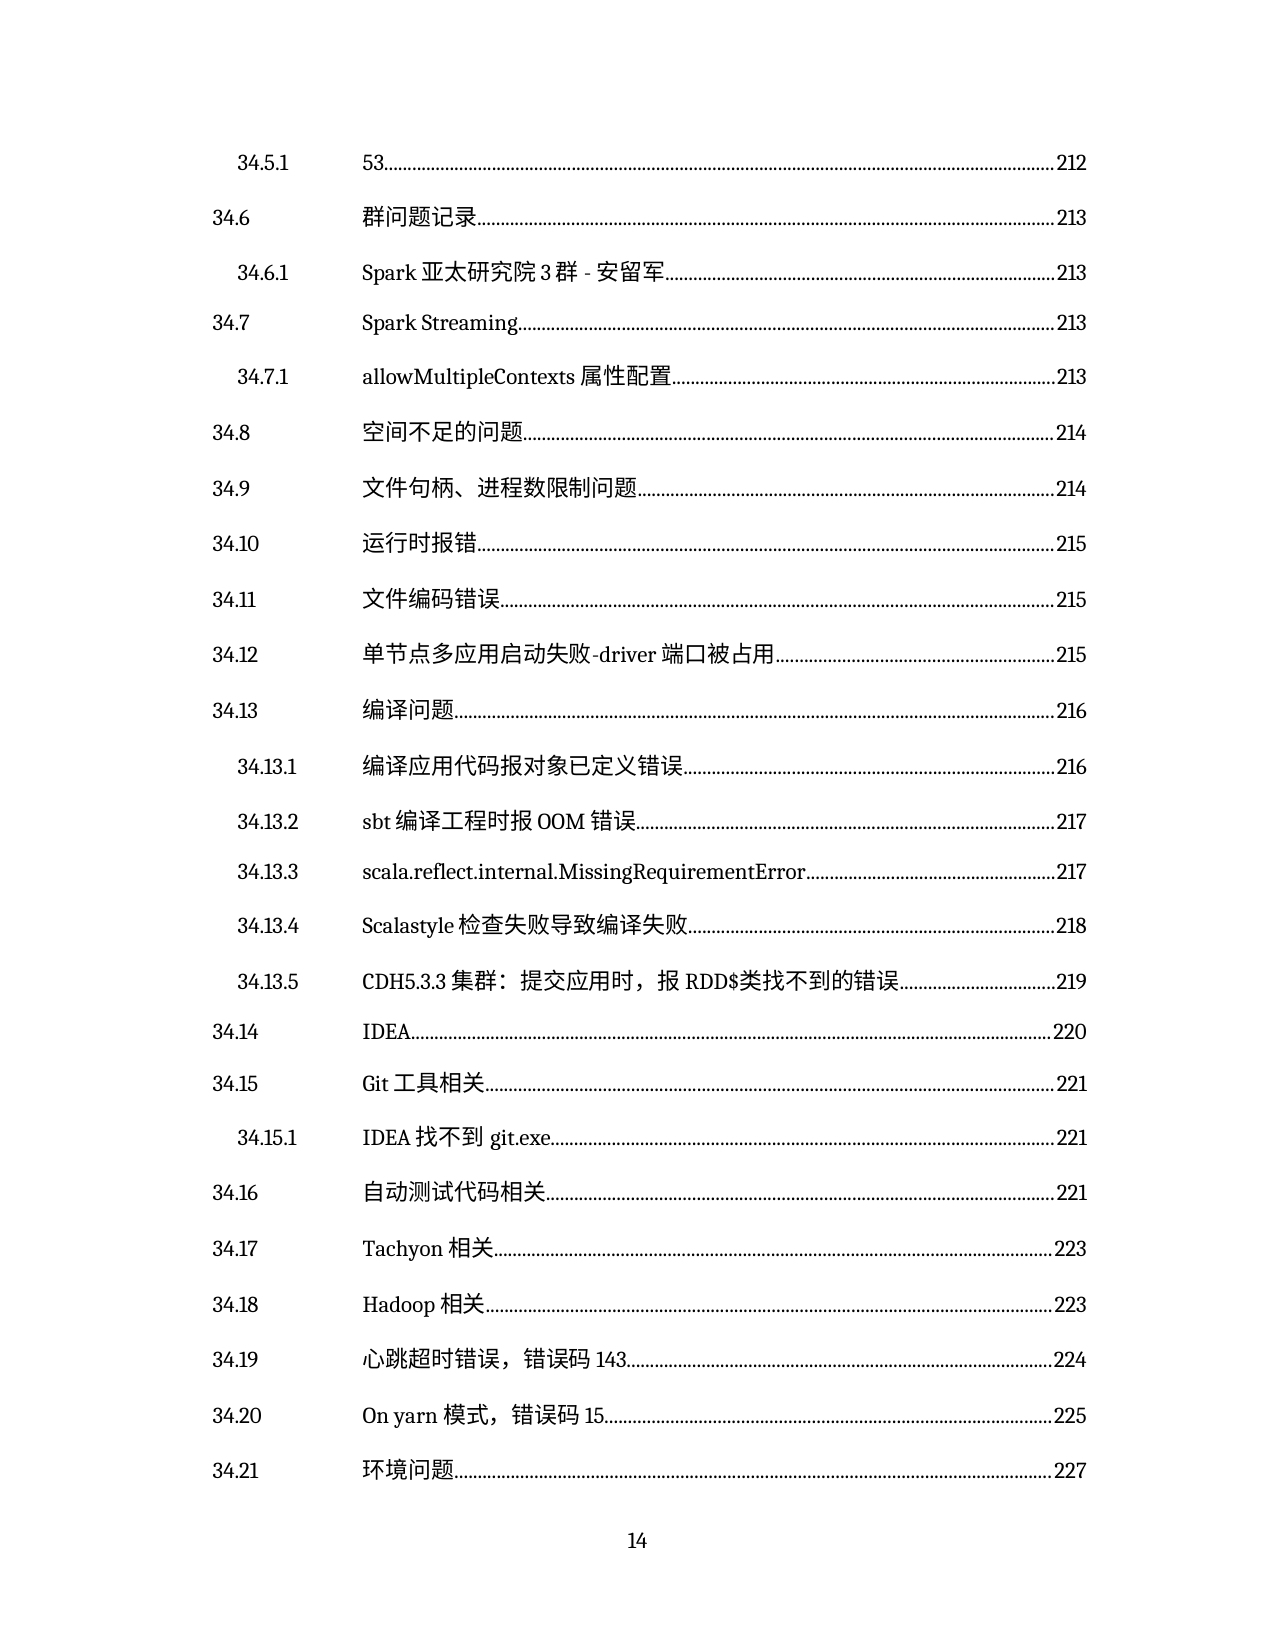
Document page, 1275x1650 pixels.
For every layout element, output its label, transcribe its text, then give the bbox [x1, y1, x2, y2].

text 34.15.1 IDEA找不到 git.exe 221 [237, 1121, 1087, 1152]
text 34.12 单节点多应用启动失败-driver端口被占用 215 [212, 636, 1087, 669]
text 34.13 编译问题 216 [212, 692, 1087, 725]
text 34.13.3 scala.reflect.internal.MissingRequirementError 217 [237, 859, 1087, 885]
text 34.11 文件编码错误 215 [212, 581, 1087, 614]
text 34.6.1 Spark亚太研究院3群 - 安留军 213 [237, 254, 1087, 287]
text 34.10 运行时报错 215 [212, 525, 1087, 558]
text 34.21 环境问题 227 [212, 1452, 1087, 1486]
text 34.13.5 CDH5.3.3 集群：提交应用时，报RDD$类找不到的错误 219 [237, 963, 1087, 996]
text 34.7 Spark Streaming 213 [212, 310, 1087, 336]
text 34.16 自动测试代码相关 221 [212, 1174, 1087, 1207]
text 34.15 Git工具相关 221 [212, 1067, 1087, 1098]
text 34.13.4 Scalastyle检查失败导致编译失败 218 [237, 907, 1087, 940]
text 34.6 群问题记录 213 [212, 198, 1087, 232]
text 34.17 Tachyon相关 223 [212, 1230, 1087, 1263]
text 34.5.1 53 212 [237, 150, 1087, 176]
text 34.9 文件句柄、进程数限制问题 214 [212, 469, 1087, 503]
text 34.7.1 allowMultipleContexts 属性配置 213 [237, 358, 1087, 391]
text 34.19 心跳超时错误，错误码143 224 [212, 1341, 1087, 1374]
text 34.13.2 sbt编译工程时报OOM错误 217 [237, 803, 1087, 836]
text 34.14 IDEA 220 [212, 1018, 1087, 1045]
text 34.20 On yarn 模式，错误码15 225 [212, 1397, 1087, 1430]
text 34.18 Hadoop相关 223 [212, 1285, 1087, 1319]
text 34.13.1 编译应用代码报对象已定义错误 216 [237, 747, 1087, 781]
text 34.8 空间不足的问题 214 [212, 414, 1087, 447]
